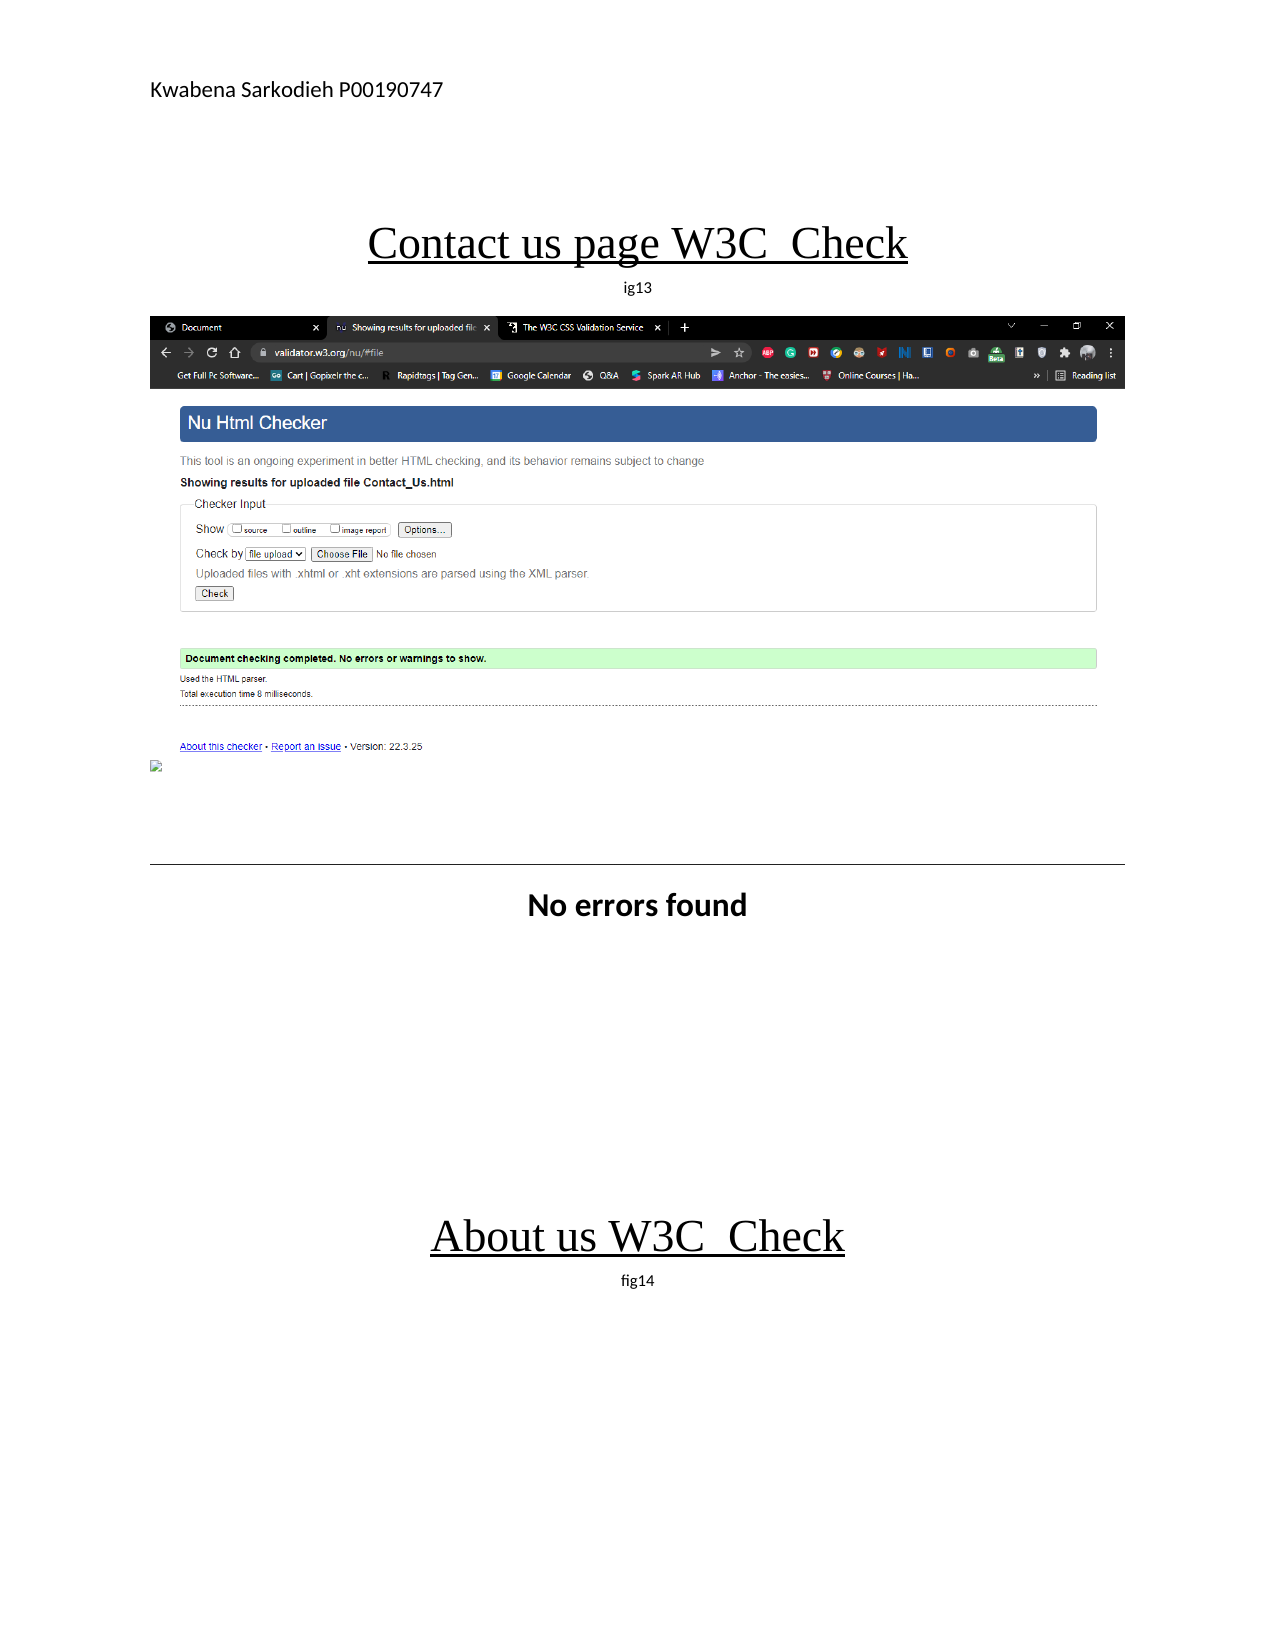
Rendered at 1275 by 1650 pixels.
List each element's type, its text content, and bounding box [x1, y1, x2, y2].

text ig13 [150, 277, 1125, 298]
picture [150, 316, 1125, 865]
text No errors found [150, 884, 1125, 924]
subtitle Contact us page W3C Check [151, 216, 1125, 268]
subtitle About us W3C Check [151, 1208, 1125, 1261]
text fig14 [150, 1270, 1125, 1291]
